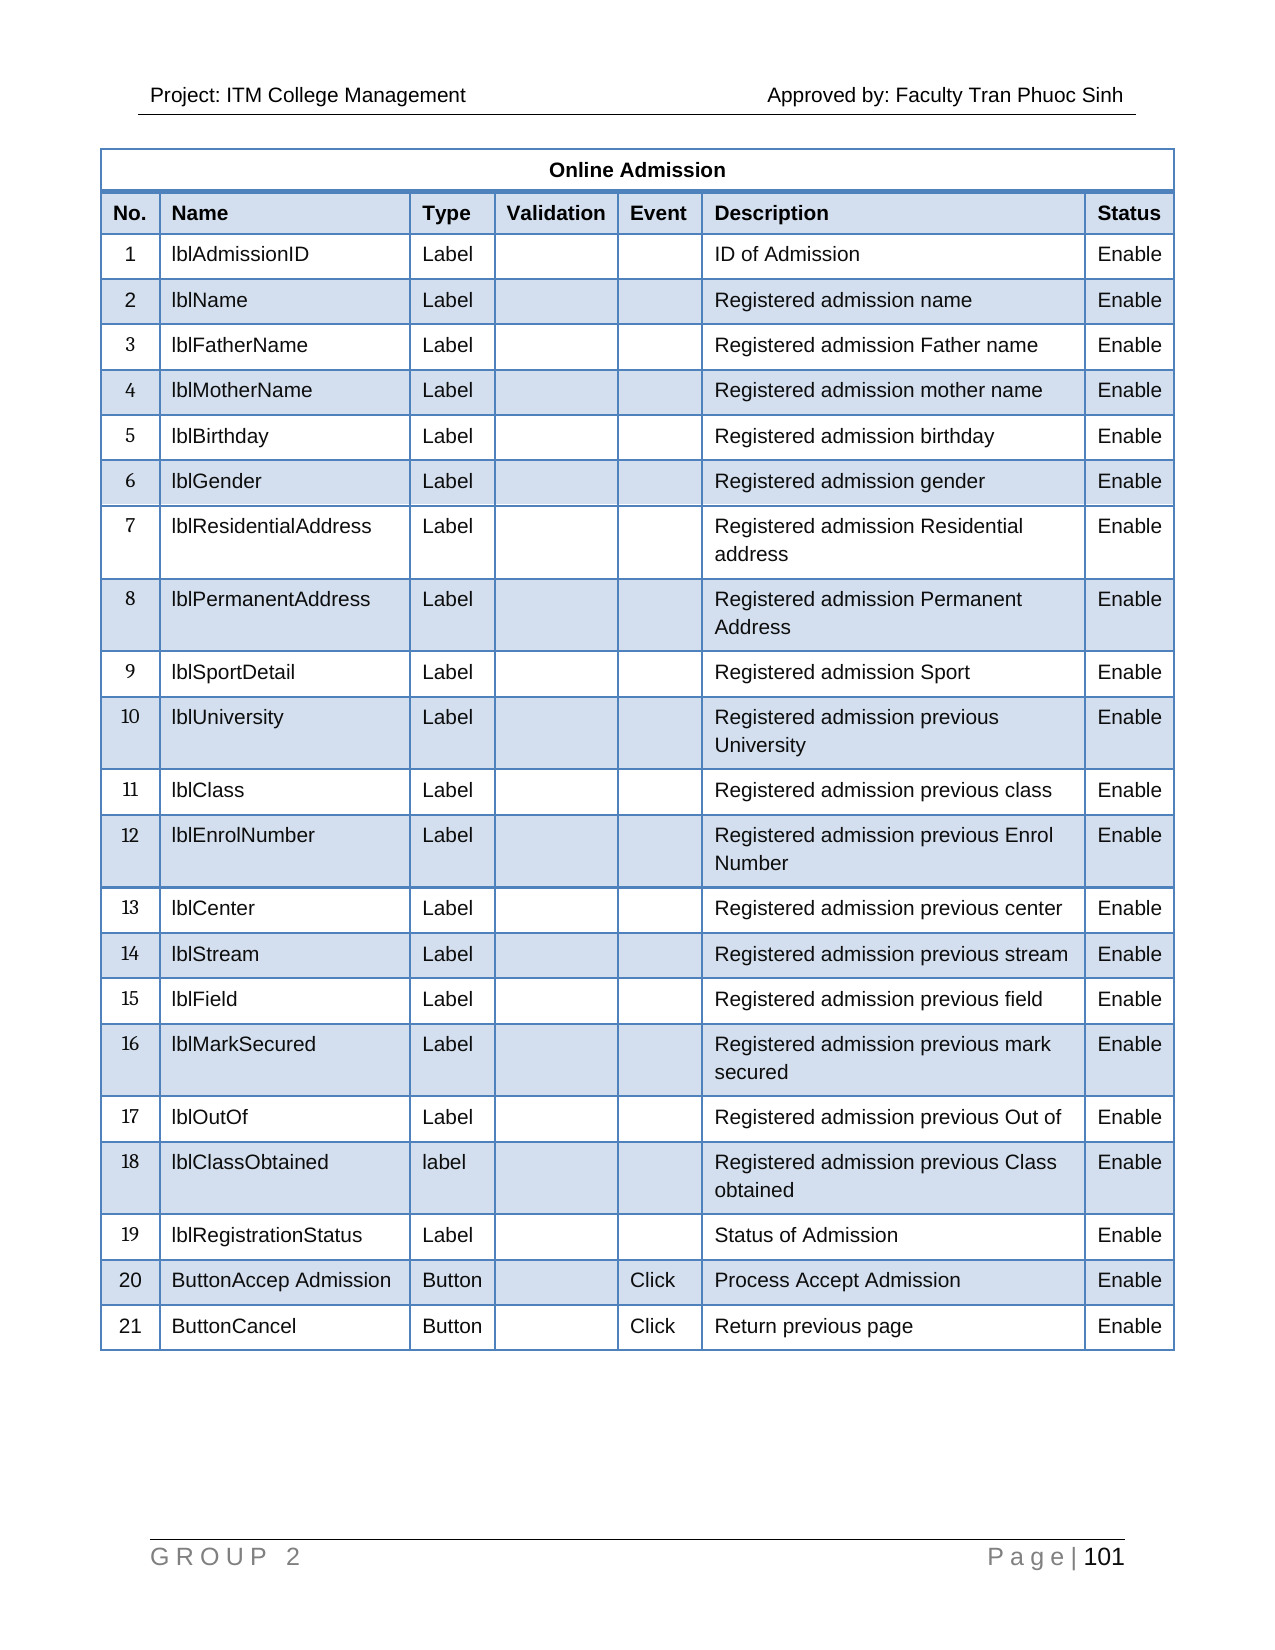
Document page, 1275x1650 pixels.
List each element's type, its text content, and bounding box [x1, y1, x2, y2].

table_cell [496, 371, 617, 414]
table_cell lblMotherName [161, 371, 409, 414]
table_cell Registered admission mother name [703, 371, 1084, 414]
table_cell [496, 770, 617, 814]
table_cell Registered admission previous Class obtained [703, 1143, 1084, 1213]
table_cell lblGender [161, 461, 409, 504]
table_cell ID of Admission [703, 235, 1084, 278]
table_cell Label [411, 325, 494, 369]
table_cell lblSportDetail [161, 652, 409, 696]
table_cell Label [411, 1215, 494, 1259]
table_cell Enable [1086, 816, 1173, 886]
table_cell [496, 1306, 617, 1349]
table_cell Enable [1086, 1143, 1173, 1213]
table_cell [619, 652, 701, 696]
table_cell [496, 1215, 617, 1259]
table_cell 15 [102, 979, 159, 1022]
table_cell Label [411, 461, 494, 504]
table_cell Button [411, 1261, 494, 1304]
table_cell [496, 816, 617, 886]
table_cell [619, 770, 701, 814]
table_cell No. [102, 194, 159, 233]
table_cell Label [411, 889, 494, 932]
table_cell Description [703, 194, 1084, 233]
table_cell Registered admission Residential address [703, 507, 1084, 577]
table_cell 7 [102, 507, 159, 577]
table_cell Enable [1086, 235, 1173, 278]
table_cell [619, 580, 701, 650]
table_cell lblName [161, 280, 409, 323]
table_cell [496, 1261, 617, 1304]
table_cell 13 [102, 889, 159, 932]
table_cell 18 [102, 1143, 159, 1213]
table_cell Registered admission Sport [703, 652, 1084, 696]
table_cell [496, 280, 617, 323]
table_cell lblPermanentAddress [161, 580, 409, 650]
table_cell 17 [103, 1098, 158, 1140]
table_cell [619, 979, 701, 1022]
table_cell Event [619, 194, 701, 233]
table_cell lblCenter [161, 889, 409, 932]
table_cell Enable [1086, 416, 1173, 459]
table_cell [496, 1025, 617, 1095]
table_cell 20 [102, 1261, 159, 1304]
table_cell Enable [1086, 1306, 1173, 1349]
table_cell [619, 1143, 701, 1213]
table_cell Registered admission gender [703, 461, 1084, 504]
table_cell lblOutOf [161, 1097, 409, 1141]
table_cell [619, 1025, 701, 1095]
table_cell [619, 934, 701, 977]
table_cell Enable [1086, 1215, 1173, 1259]
table_cell Click [619, 1261, 701, 1304]
table_cell [496, 461, 617, 504]
table_cell [619, 235, 701, 278]
table_cell lblStream [161, 934, 409, 977]
table_cell Enable [1086, 580, 1173, 650]
table_cell lblFatherName [161, 325, 409, 369]
table_cell Enable [1086, 652, 1173, 696]
table_cell Enable [1086, 325, 1173, 369]
table_cell ButtonCancel [161, 1306, 409, 1349]
table_cell Label [411, 934, 494, 977]
table_cell Label [411, 816, 494, 886]
table_cell [619, 507, 701, 577]
table_cell Enable [1086, 371, 1173, 414]
table_cell Registered admission previous Out of [703, 1097, 1084, 1141]
table_cell [619, 461, 701, 504]
table_cell Button [411, 1306, 494, 1349]
table_cell [496, 235, 617, 278]
table_header Online Admission [102, 150, 1173, 189]
table_cell [619, 889, 701, 932]
table_cell Enable [1086, 507, 1173, 577]
table_cell [496, 580, 617, 650]
table_cell 11 [102, 770, 159, 814]
table_cell Enable [1086, 461, 1173, 504]
table_cell 19 [102, 1215, 159, 1259]
table_cell 21 [102, 1306, 159, 1349]
table_cell Status of Admission [703, 1215, 1084, 1259]
table_cell Registered admission Permanent Address [703, 580, 1084, 650]
table_cell Status [1086, 194, 1173, 233]
table_cell [619, 1097, 701, 1141]
table_cell Registered admission previous University [703, 698, 1084, 768]
table_cell Registered admission Father name [703, 325, 1084, 369]
table_cell lblAdmissionID [161, 235, 409, 278]
table_cell [496, 652, 617, 696]
table_cell Return previous page [703, 1306, 1084, 1349]
table_cell Process Accept Admission [703, 1261, 1084, 1304]
table_cell [496, 416, 617, 459]
table_cell Enable [1086, 280, 1173, 323]
table_cell [496, 979, 617, 1022]
table_cell [619, 416, 701, 459]
table_cell Label [411, 507, 494, 577]
table_cell 9 [102, 652, 159, 696]
table_cell Enable [1086, 770, 1173, 814]
table_cell 2 [102, 280, 159, 323]
table_cell [496, 889, 617, 932]
table_cell lblClass [161, 770, 409, 814]
table_cell [496, 1097, 617, 1141]
table_cell lblResidentialAddress [161, 507, 409, 577]
table_cell Name [161, 194, 409, 233]
table_cell lblClassObtained [161, 1143, 409, 1213]
table_cell Label [411, 416, 494, 459]
table_cell Click [619, 1306, 701, 1349]
table_cell 3 [102, 325, 159, 369]
table_cell Enable [1086, 979, 1173, 1022]
table_cell [496, 698, 617, 768]
table_cell lblRegistrationStatus [161, 1215, 409, 1259]
table_cell Label [411, 235, 494, 278]
table_cell Registered admission previous mark secured [703, 1025, 1084, 1095]
table_cell [496, 325, 617, 369]
table_cell Label [411, 371, 494, 414]
table_cell 8 [102, 580, 159, 650]
table_cell [619, 280, 701, 323]
table_cell Registered admission previous center [703, 889, 1084, 932]
table_cell [496, 1143, 617, 1213]
table_cell Registered admission previous field [703, 979, 1084, 1022]
table_cell Label [411, 652, 494, 696]
table_cell 12 [102, 816, 159, 886]
table_cell label [411, 1143, 494, 1213]
table_cell [496, 934, 617, 977]
table_cell Registered admission name [703, 280, 1084, 323]
table_cell lblEnrolNumber [161, 816, 409, 886]
table_cell Registered admission previous stream [703, 934, 1084, 977]
table_cell Validation [496, 194, 617, 233]
table_cell Enable [1086, 889, 1173, 932]
table_cell 4 [102, 371, 159, 414]
table_cell Type [411, 194, 494, 233]
table_cell [619, 371, 701, 414]
table_cell Enable [1086, 698, 1173, 768]
table_cell Label [411, 1097, 494, 1141]
table_cell Label [411, 280, 494, 323]
table_cell 5 [102, 416, 159, 459]
table_cell [619, 325, 701, 369]
table_cell [619, 816, 701, 886]
table_cell [619, 1215, 701, 1259]
table_cell Registered admission previous class [703, 770, 1084, 814]
table_cell Enable [1086, 934, 1173, 977]
table_cell Registered admission previous Enrol Number [703, 816, 1084, 886]
table_cell 6 [102, 461, 159, 504]
table_cell Label [411, 1025, 494, 1095]
table_cell lblUniversity [161, 698, 409, 768]
table_cell lblField [161, 979, 409, 1022]
table_cell Enable [1086, 1261, 1173, 1304]
table_cell Label [411, 979, 494, 1022]
table_cell Label [411, 580, 494, 650]
table_cell lblMarkSecured [161, 1025, 409, 1095]
table_cell 14 [102, 934, 159, 977]
table_cell Registered admission birthday [703, 416, 1084, 459]
table_cell 16 [102, 1025, 159, 1095]
table_cell Label [411, 770, 494, 814]
table_cell 1 [102, 235, 159, 278]
table_cell 10 [102, 698, 159, 768]
table_cell Enable [1086, 1097, 1173, 1141]
table_cell [619, 698, 701, 768]
table_cell Label [411, 698, 494, 768]
table_cell ButtonAccep Admission [161, 1261, 409, 1304]
table_cell Enable [1086, 1025, 1173, 1095]
table_cell [496, 507, 617, 577]
table_cell lblBirthday [161, 416, 409, 459]
